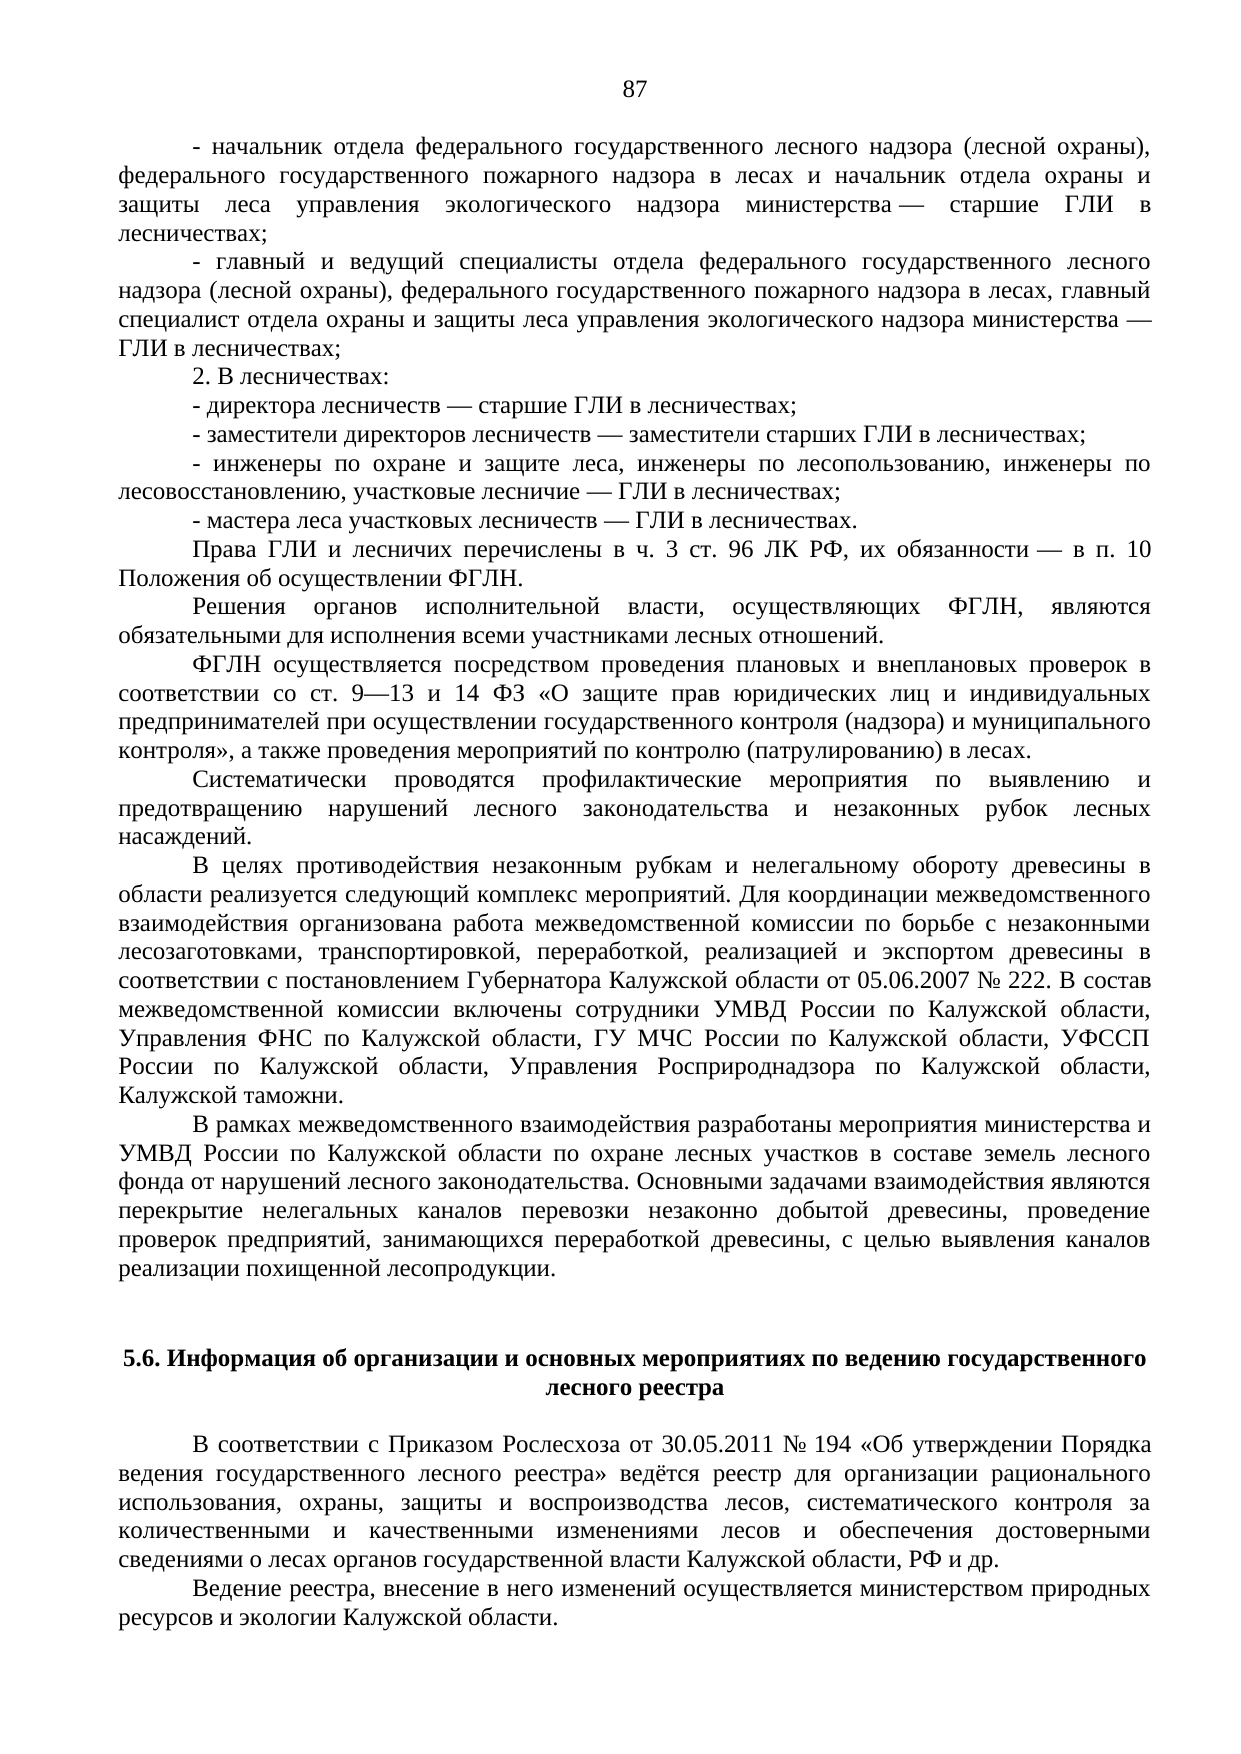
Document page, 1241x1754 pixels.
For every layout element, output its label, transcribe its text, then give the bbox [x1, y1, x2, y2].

text - мастера леса участковых лесничеств — ГЛИ в лесничествах. [118, 505, 1152, 534]
text 2. В лесничествах: [118, 361, 1152, 390]
text В рамках межведомственного взаимодействия разработаны мероприятия министерства и УМВД России по Калужской области по охране лесных участков в составе земель лесного фонда от нарушений лесного законодательства. Основными задачами взаимодействия являются перекрытие нелегальных каналов перевозки незаконно добытой древесины, проведение проверок предприятий, занимающихся переработкой древесины, с целью выявления каналов реализации похищенной лесопродукции. [118, 1109, 1152, 1281]
text Систематически проводятся профилактические мероприятия по выявлению и предотвращению нарушений лесного законодательства и незаконных рубок лесных насаждений. [118, 764, 1152, 850]
text - главный и ведущий специалисты отдела федерального государственного лесного надзора (лесной охраны), федерального государственного пожарного надзора в лесах, главный специалист отдела охраны и защиты леса управления экологического надзора министерства — ГЛИ в лесничествах; [118, 246, 1152, 361]
text - заместители директоров лесничеств — заместители старших ГЛИ в лесничествах; [118, 419, 1152, 448]
text Права ГЛИ и лесничих перечислены в ч. 3 ст. 96 ЛК РФ, их обязанности — в п. 10 Положения об осуществлении ФГЛН. [118, 534, 1152, 591]
subtitle 5.6. Информация об организации и основных мероприятиях по ведению государственного лесного реестра [118, 1343, 1152, 1401]
text Решения органов исполнительной власти, осуществляющих ФГЛН, являются обязательными для исполнения всеми участниками лесных отношений. [118, 591, 1152, 649]
text ФГЛН осуществляется посредством проведения плановых и внеплановых проверок в соответствии со ст. 9—13 и 14 ФЗ «О защите прав юридических лиц и индивидуальных предпринимателей при осуществлении государственного контроля (надзора) и муниципального контроля», а также проведения мероприятий по контролю (патрулированию) в лесах. [118, 649, 1152, 764]
text - инженеры по охране и защите леса, инженеры по лесопользованию, инженеры по лесовосстановлению, участковые лесничие — ГЛИ в лесничествах; [118, 448, 1152, 505]
text В целях противодействия незаконным рубкам и нелегальному обороту древесины в области реализуется следующий комплекс мероприятий. Для координации межведомственного взаимодействия организована работа межведомственной комиссии по борьбе с незаконными лесозаготовками, транспортировкой, переработкой, реализацией и экспортом древесины в соответствии с постановлением Губернатора Калужской области от 05.06.2007 № 222. В состав межведомственной комиссии включены сотрудники УМВД России по Калужской области, Управления ФНС по Калужской области, ГУ МЧС России по Калужской области, УФССП России по Калужской области, Управления Росприроднадзора по Калужской области, Калужской таможни. [118, 850, 1152, 1109]
text Ведение реестра, внесение в него изменений осуществляется министерством природных ресурсов и экологии Калужской области. [118, 1573, 1152, 1631]
text - начальник отдела федерального государственного лесного надзора (лесной охраны), федерального государственного пожарного надзора в лесах и начальник отдела охраны и защиты леса управления экологического надзора министерства — старшие ГЛИ в лесничествах; [118, 131, 1152, 246]
text В соответствии с Приказом Рослесхоза от 30.05.2011 № 194 «Об утверждении Порядка ведения государственного лесного реестра» ведётся реестр для организации рационального использования, охраны, защиты и воспроизводства лесов, систематического контроля за количественными и качественными изменениями лесов и обеспечения достоверными сведениями о лесах органов государственной власти Калужской области, РФ и др. [118, 1429, 1152, 1573]
text - директора лесничеств — старшие ГЛИ в лесничествах; [118, 390, 1152, 419]
